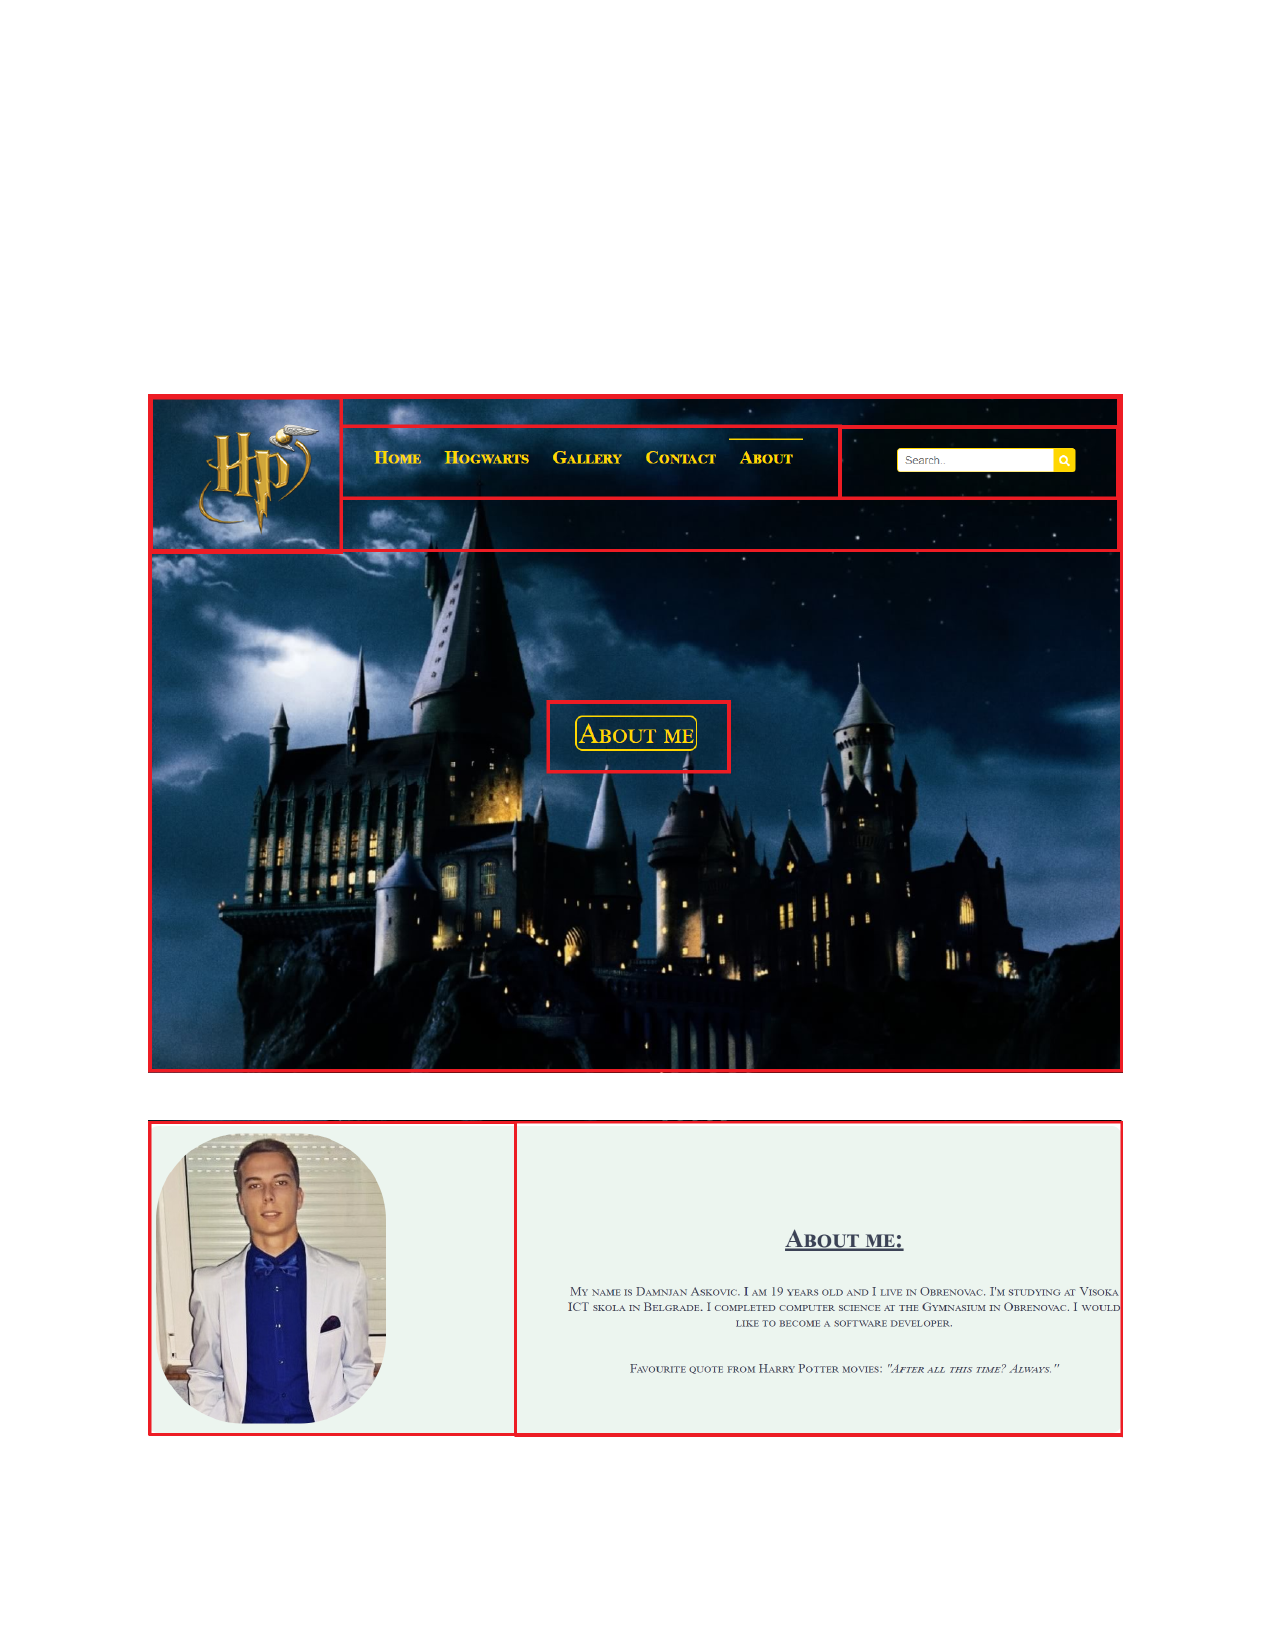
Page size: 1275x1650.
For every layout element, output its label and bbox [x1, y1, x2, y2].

picture [148, 394, 1123, 1073]
picture [148, 1120, 1123, 1438]
